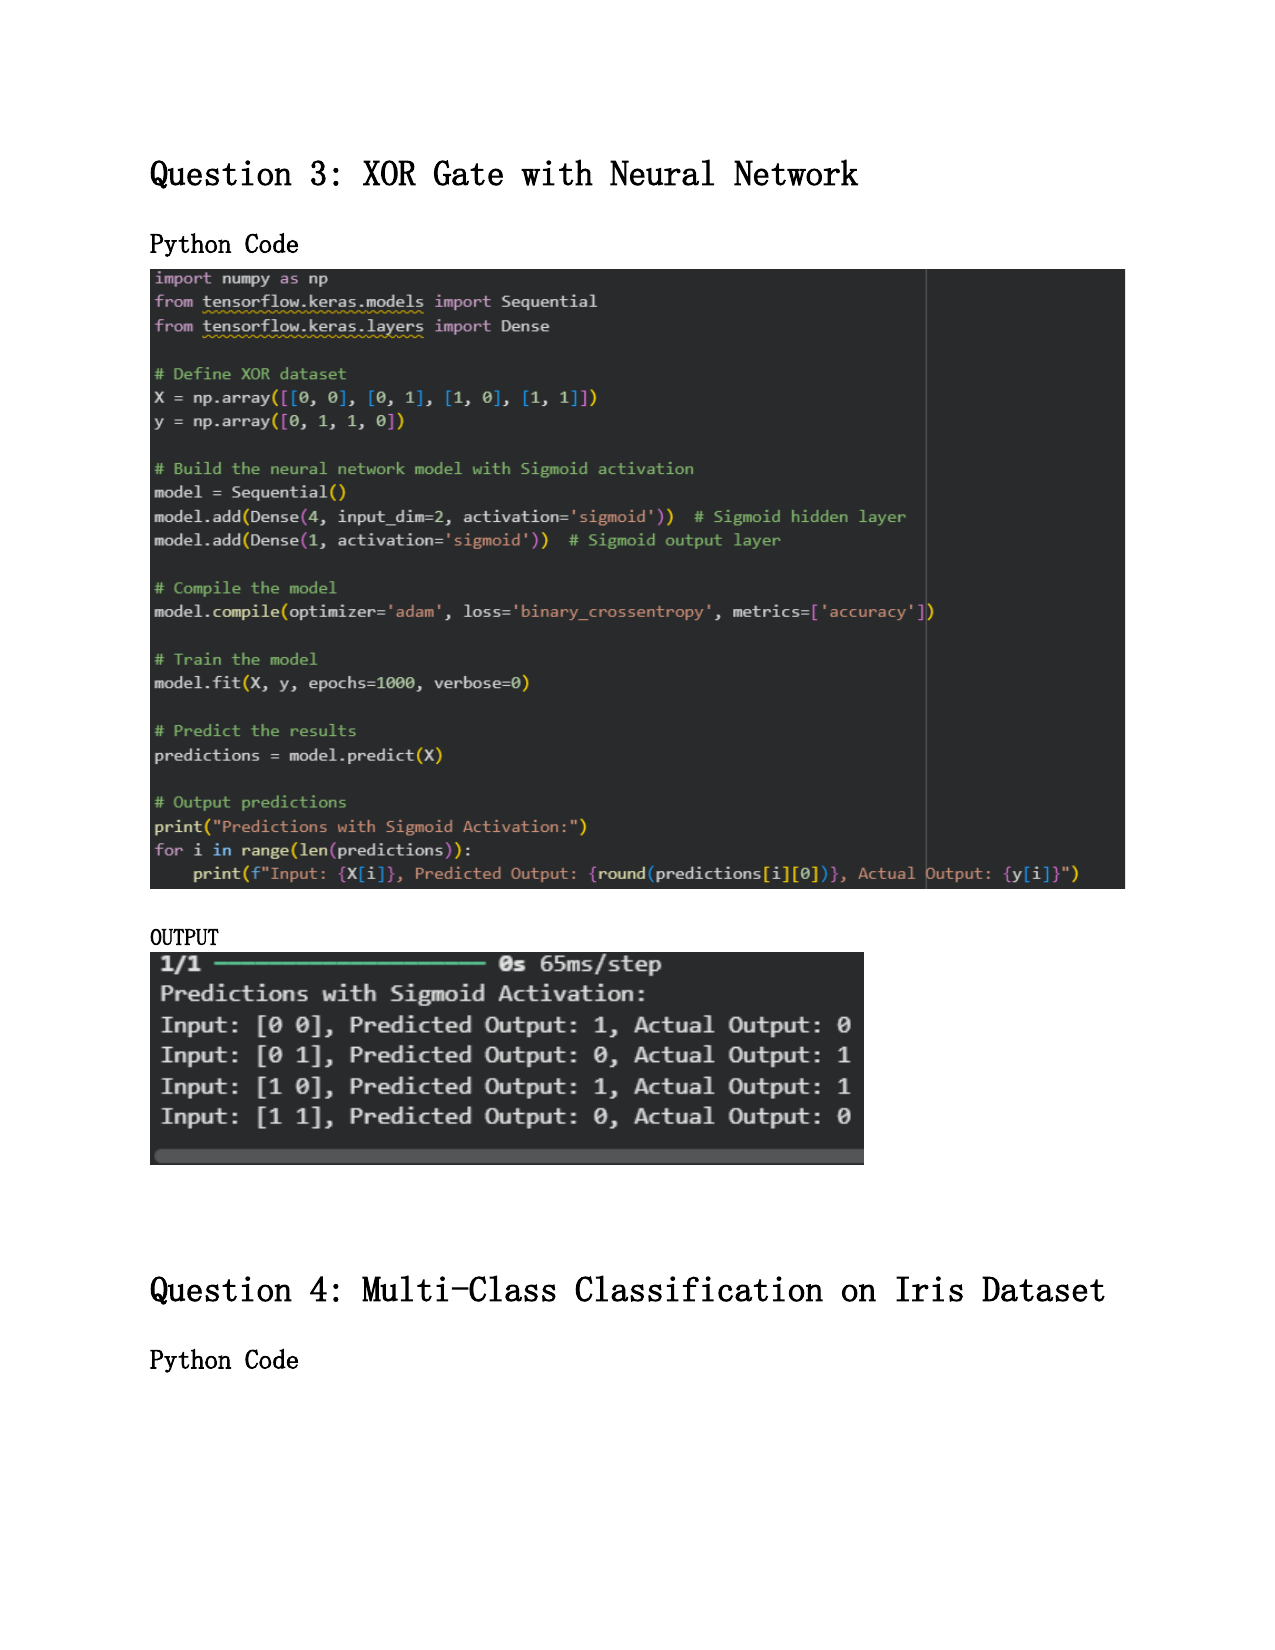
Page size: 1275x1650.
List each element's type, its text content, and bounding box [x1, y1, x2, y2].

subtitle Question 4: Multi-Class Classification on Iris Dataset [150, 1266, 1125, 1306]
subtitle Python Code [150, 226, 1125, 257]
subtitle Question 3: XOR Gate with Neural Network [150, 150, 1125, 190]
subtitle Python Code [150, 1342, 1125, 1372]
picture [150, 952, 864, 1165]
text OUTPUT [150, 922, 1125, 948]
picture [150, 269, 1125, 889]
